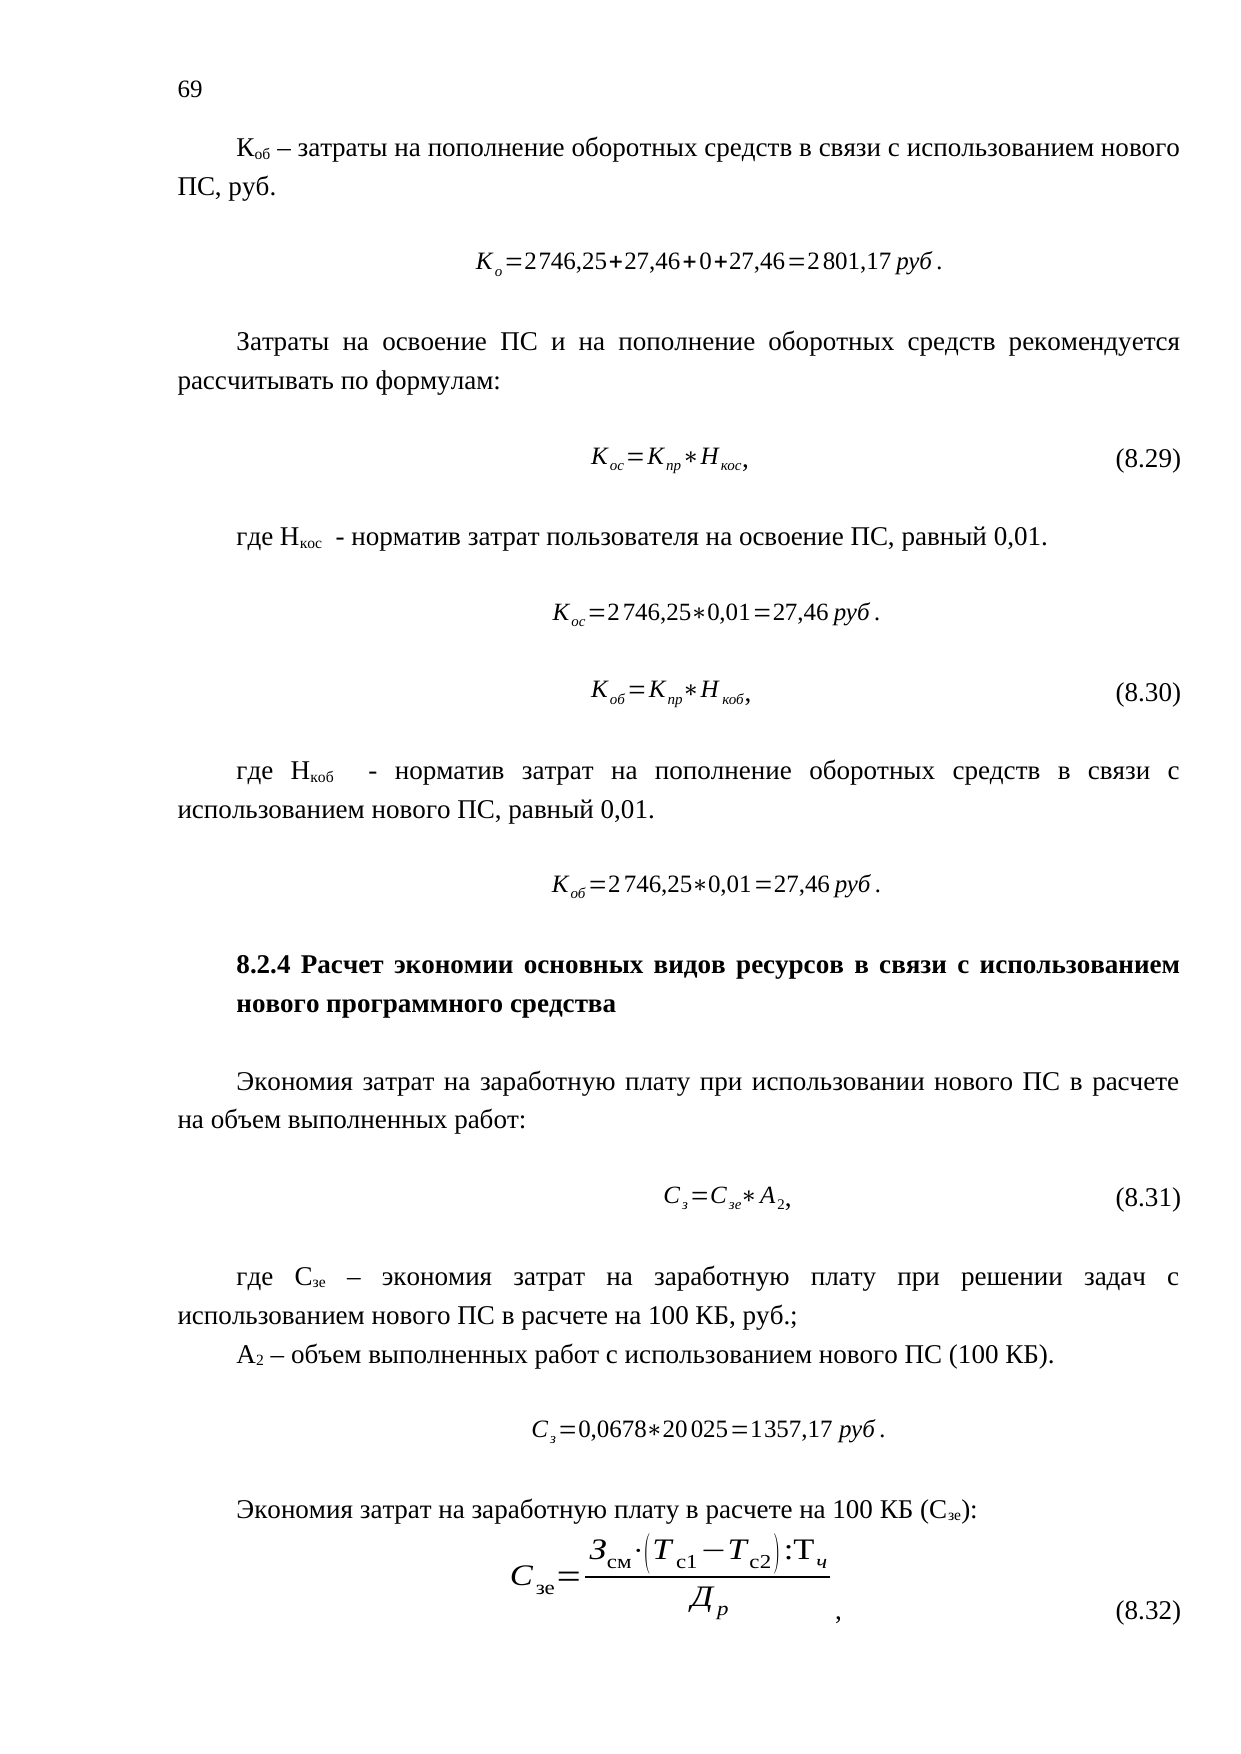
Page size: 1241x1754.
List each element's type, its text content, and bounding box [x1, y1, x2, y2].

text 8.2.4 Расчет экономии основных видов ресурсов в связи с использованием нового программного средства [236, 948, 1181, 1018]
text Экономия затрат на заработную плату при использовании нового ПС в расчете на объем выполненных работ: [177, 1065, 1181, 1135]
text , (8.31) [177, 1181, 1181, 1213]
text где Сзе – экономия затрат на заработную плату при решении задач с использованием нового ПС в расчете на 100 КБ, руб.; [177, 1260, 1181, 1330]
text , (8.30) [177, 676, 1181, 708]
text где Нкоб - норматив затрат на пополнение оборотных средств в связи с использованием нового ПС, равный 0,01. [177, 754, 1181, 824]
text , (8.32) [177, 1532, 1181, 1625]
text Коб – затраты на пополнение оборотных средств в связи с использованием нового ПС, руб. [177, 131, 1181, 201]
text Экономия затрат на заработную плату в расчете на 100 КБ (Сзе): [177, 1493, 1181, 1524]
text Затраты на освоение ПС и на пополнение оборотных средств рекомендуется рассчитывать по формулам: [177, 325, 1181, 395]
text , (8.29) [177, 442, 1181, 474]
text где Нкос - норматив затрат пользователя на освоение ПС, равный 0,01. [177, 521, 1181, 552]
text А2 – объем выполненных работ с использованием нового ПС (100 КБ). [177, 1338, 1181, 1369]
